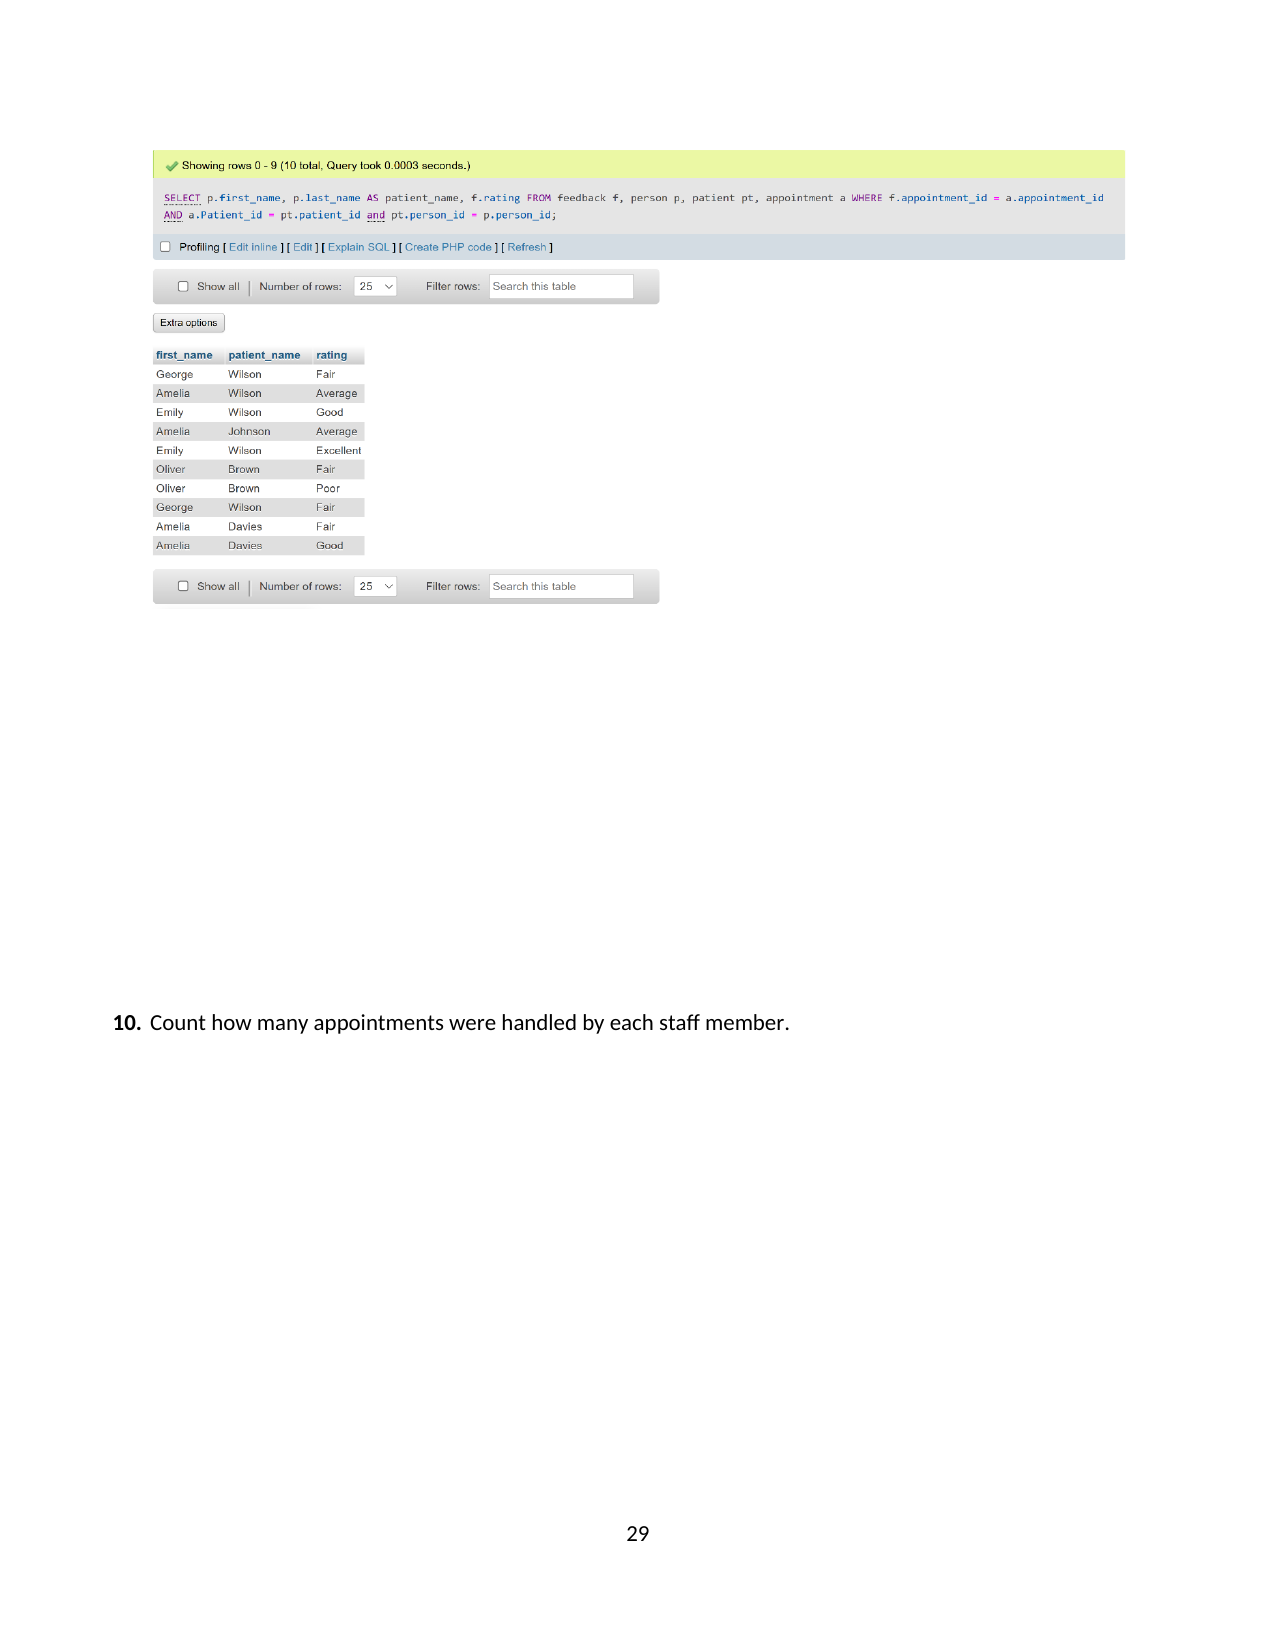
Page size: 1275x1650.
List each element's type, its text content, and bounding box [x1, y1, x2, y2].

picture [150, 150, 1125, 609]
list Count how many appointments were handled by each staff member. [112, 1008, 1125, 1036]
